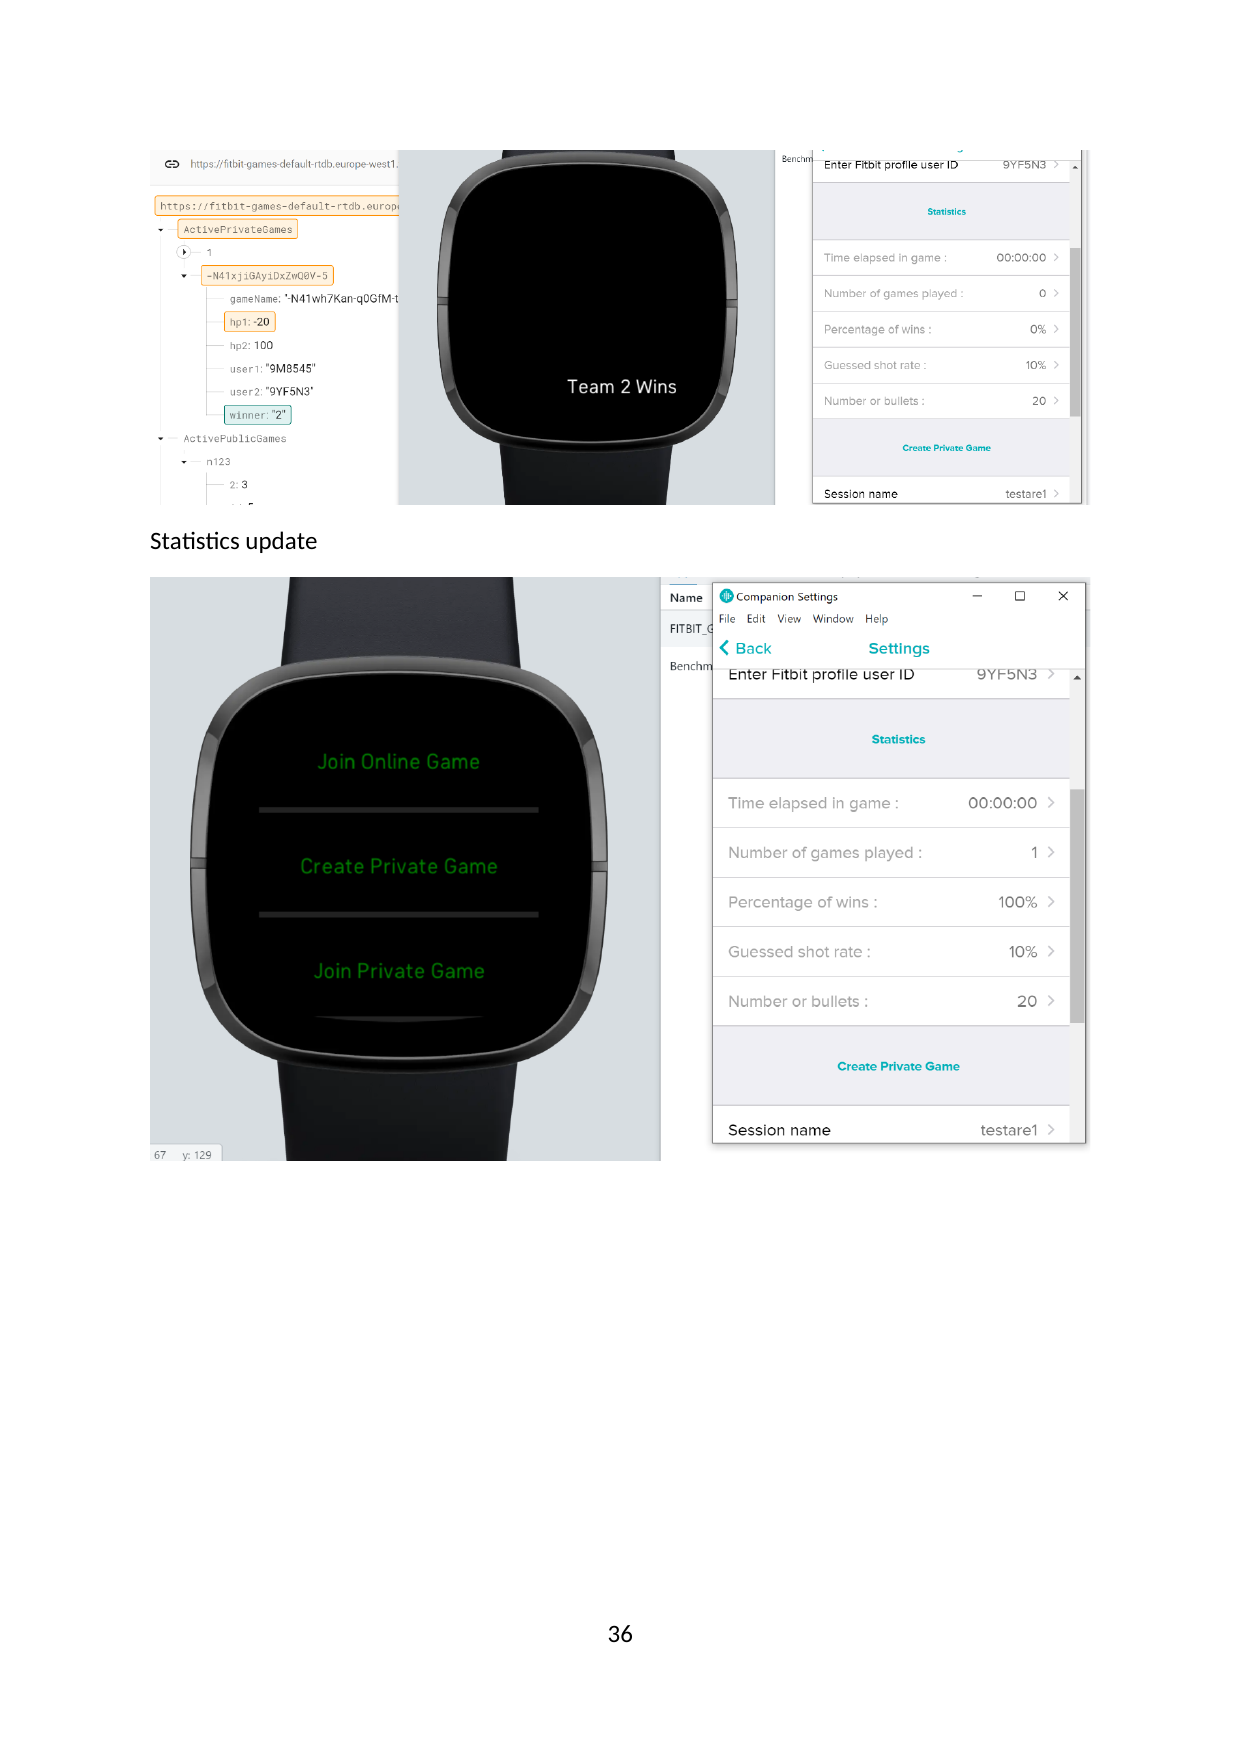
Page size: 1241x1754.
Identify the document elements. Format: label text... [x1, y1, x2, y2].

text Statistics update [150, 525, 1090, 556]
picture [150, 150, 1091, 505]
picture [150, 577, 1091, 1161]
